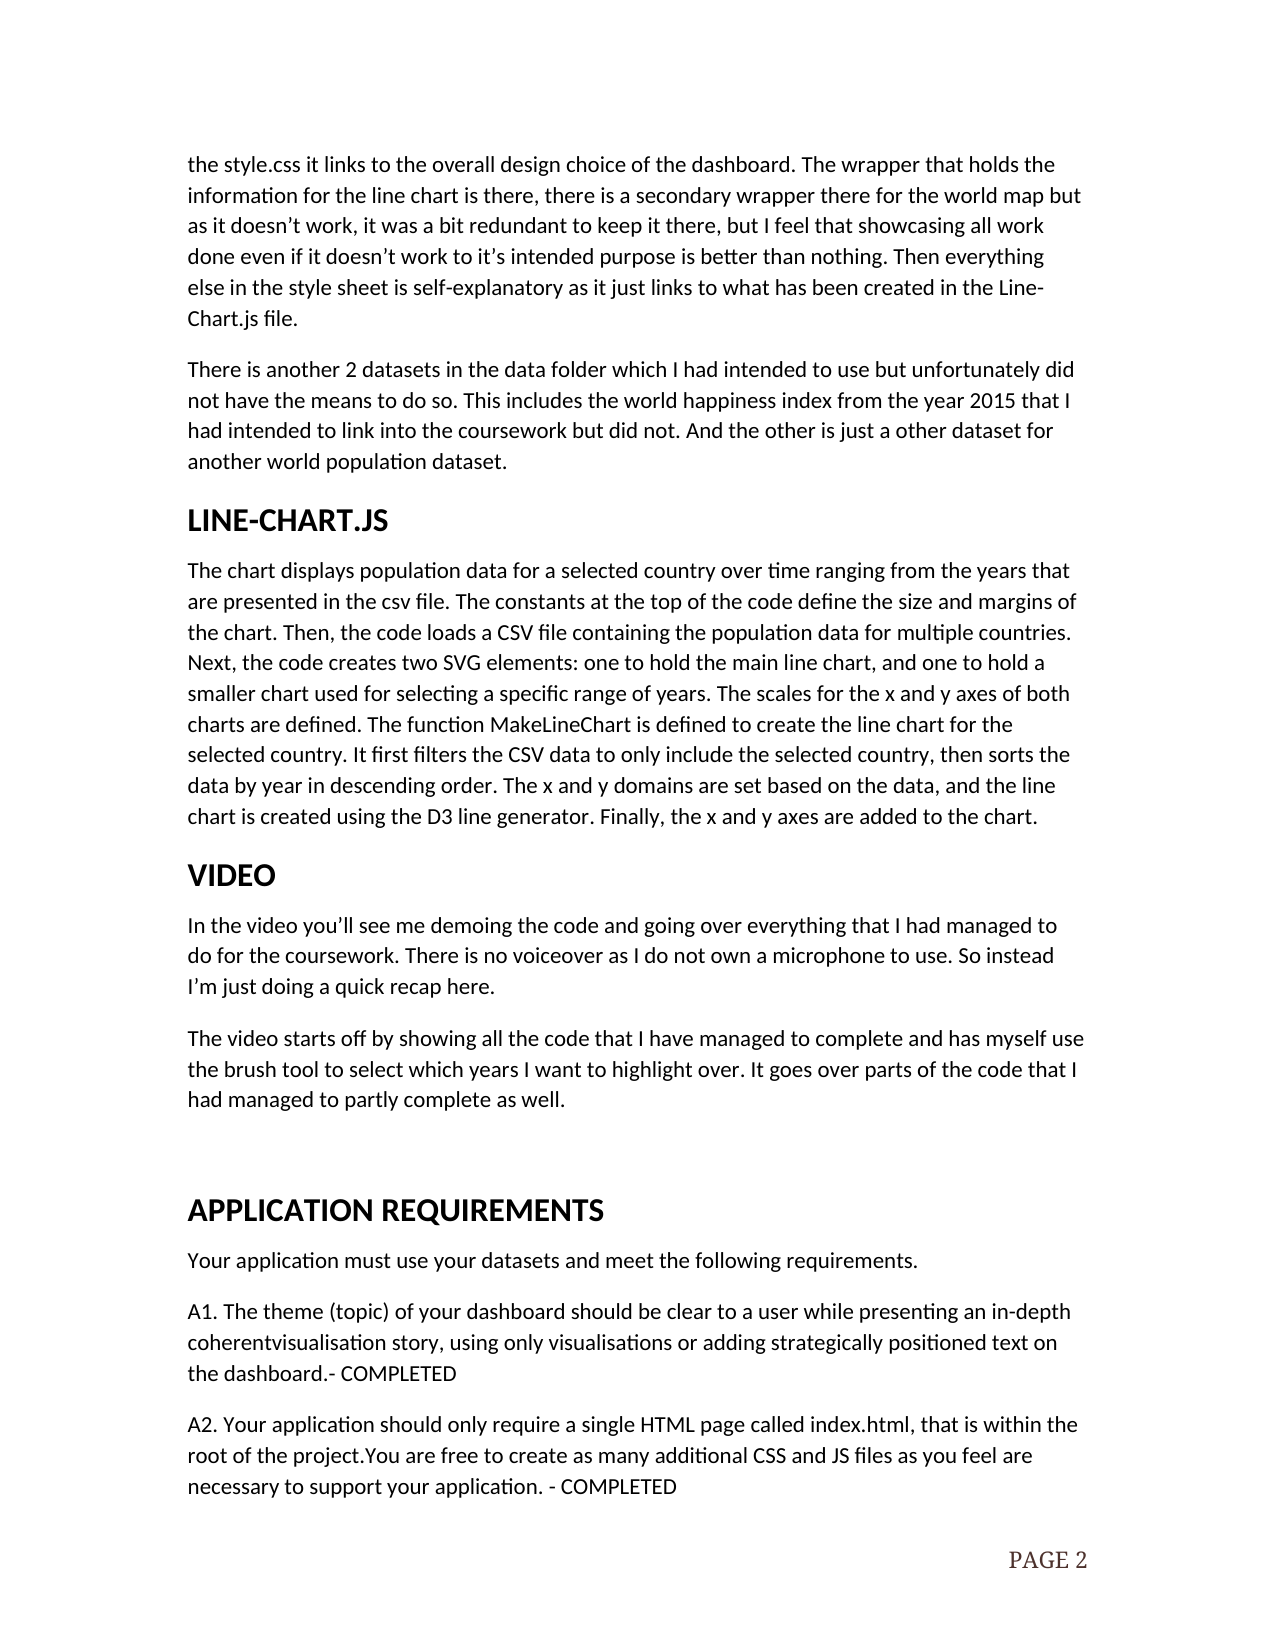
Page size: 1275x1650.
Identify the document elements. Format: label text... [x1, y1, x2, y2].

text The chart displays population data for a selected country over time ranging from the years that are presented in the csv file. The constants at the top of the code define the size and margins of the chart. Then, the code loads a CSV file containing the population data for multiple countries. Next, the code creates two SVG elements: one to hold the main line chart, and one to hold a smaller chart used for selecting a specific range of years. The scales for the x and y axes of both charts are defined. The function MakeLineChart is defined to create the line chart for the selected country. It first filters the CSV data to only include the selected country, then sorts the data by year in descending order. The x and y domains are set based on the data, and the line chart is created using the D3 line generator. Finally, the x and y axes are added to the chart. [187, 556, 1087, 830]
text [187, 150, 1087, 332]
text In the video you’ll see me demoing the code and going over everything that I had managed to do for the coursework. There is no voiceover as I do not own a microphone to use. So instead I’m just doing a quick recap here. [187, 911, 1087, 1000]
text The video starts off by showing all the code that I have managed to complete and has myself use the brush tool to select which years I want to highlight over. It goes over parts of the code that I had managed to partly complete as well. [187, 1024, 1087, 1113]
text A1. The theme (topic) of your dashboard should be clear to a user while presenting an in-depth coherentvisualisation story, using only visualisations or adding strategically positioned text on the dashboard.- COMPLETED [187, 1297, 1087, 1387]
subtitle VIDEO [187, 854, 1087, 894]
subtitle APPLICATION REQUIREMENTS [187, 1188, 1087, 1229]
text Your application must use your datasets and meet the following requirements. [187, 1246, 1087, 1274]
text There is another 2 datasets in the data folder which I had intended to use but unfortunately did not have the means to do so. This includes the world happiness index from the year 2015 that I had intended to link into the coursework but did not. And the other is just a other dataset for another world population dataset. [187, 355, 1087, 475]
text A2. Your application should only require a single HTML page called index.html, that is within the root of the project.You are free to create as many additional CSS and JS files as you feel are necessary to support your application. - COMPLETED [187, 1410, 1087, 1500]
subtitle LINE-CHART.JS [187, 499, 1087, 540]
